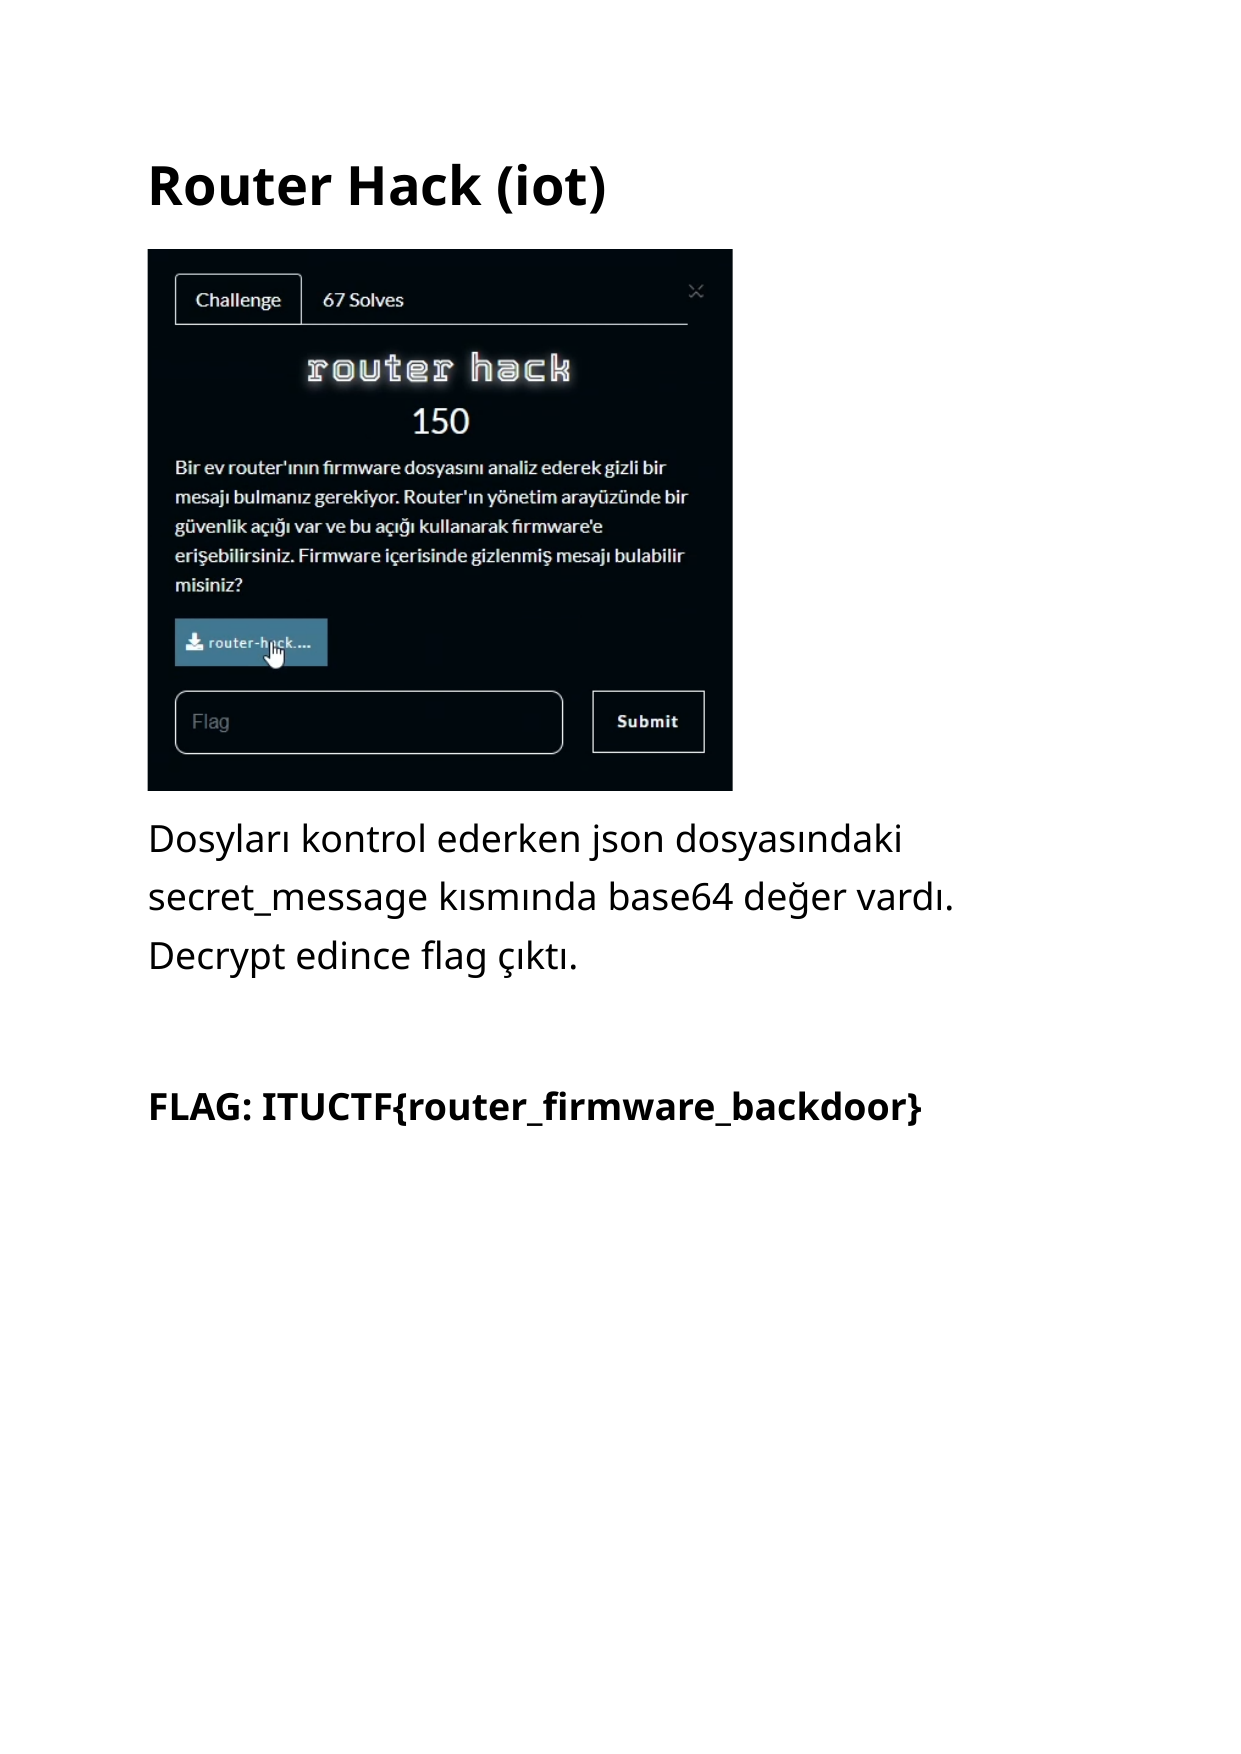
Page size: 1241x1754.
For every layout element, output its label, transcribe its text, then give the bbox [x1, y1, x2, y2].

picture [147, 249, 733, 791]
text Dosyları kontrol ederken json dosyasındaki secret_message kısmında base64 değer vardı. Decrypt edince flag çıktı. [148, 812, 1093, 980]
text FLAG: ITUCTF{router_firmware_backdoor} [148, 1080, 1093, 1131]
text Router Hack (iot) [148, 148, 1093, 221]
